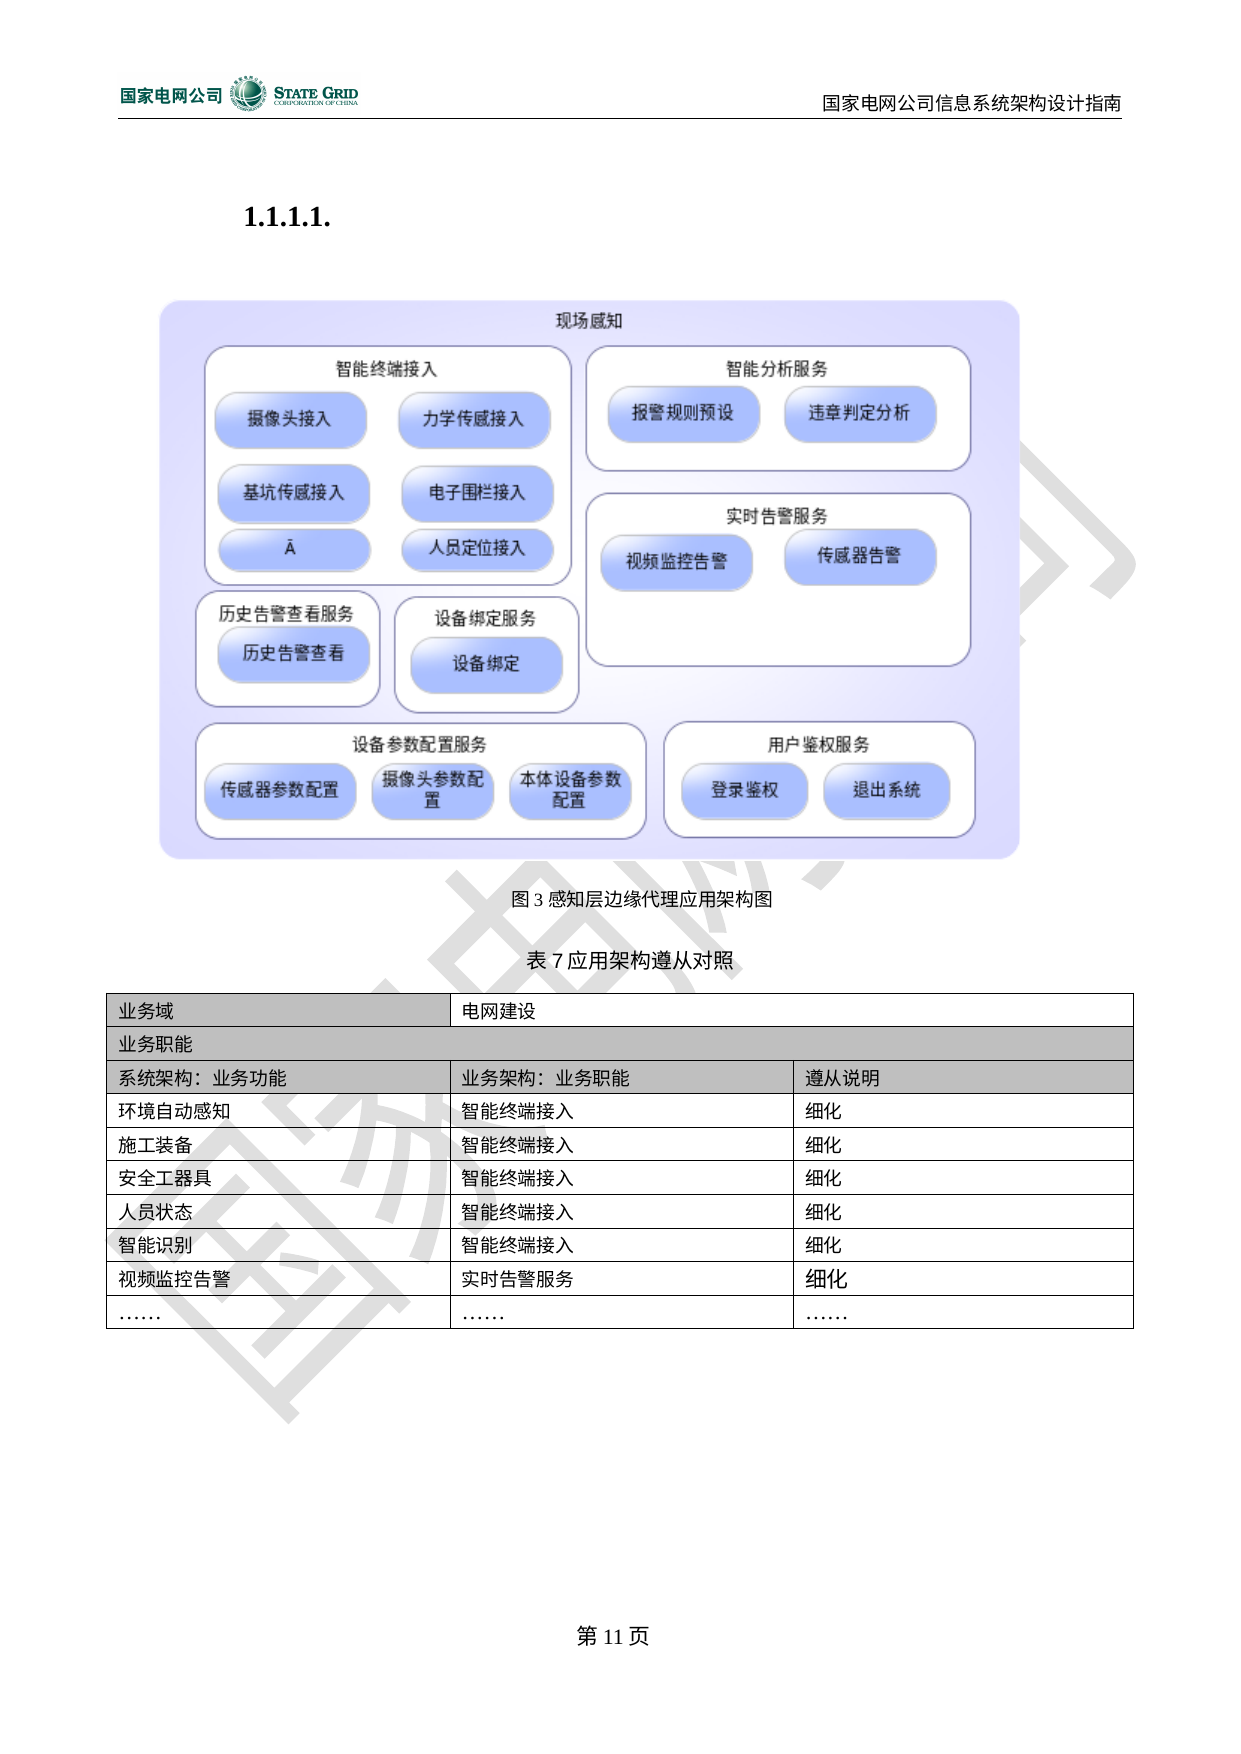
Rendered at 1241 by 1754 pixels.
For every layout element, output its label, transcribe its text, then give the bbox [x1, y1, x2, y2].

table_cell 业务架构：业务职能 [451, 1061, 793, 1093]
table_cell …… [794, 1296, 1133, 1328]
table_cell 安全工器具 [107, 1161, 450, 1194]
table_cell 施工装备 [107, 1128, 450, 1160]
table_cell 细化 [794, 1128, 1133, 1160]
text 图3 感知层边缘代理应用架构图 [118, 882, 1122, 914]
picture [116, 72, 362, 115]
table_cell 智能终端接入 [451, 1094, 793, 1127]
table_cell 智能终端接入 [451, 1128, 793, 1160]
table_cell 智能终端接入 [451, 1229, 793, 1261]
table_cell 智能终端接入 [451, 1195, 793, 1227]
table_cell 环境自动感知 [107, 1094, 450, 1127]
table_cell 细化 [794, 1229, 1133, 1261]
table_cell 细化 [794, 1195, 1133, 1227]
table_cell …… [451, 1296, 793, 1328]
table_cell 遵从说明 [794, 1061, 1133, 1093]
table_header 电网建设 [451, 994, 1133, 1026]
text 表 应用架构遵从对照 [118, 943, 1122, 976]
table_cell 视频监控告警 [107, 1262, 450, 1294]
table_cell 业务职能 [107, 1027, 1133, 1060]
table_cell …… [107, 1296, 450, 1328]
table_cell 系统架构：业务功能 [107, 1061, 450, 1093]
table_header 业务域 [107, 994, 450, 1026]
table_cell 智能识别 [107, 1229, 450, 1261]
table_cell 细化 [794, 1094, 1133, 1127]
table_cell 智能终端接入 [451, 1161, 793, 1194]
table_cell 人员状态 [107, 1195, 450, 1227]
table_cell 细化 [794, 1161, 1133, 1194]
table_cell 实时告警服务 [451, 1262, 793, 1294]
table_cell 细化 [794, 1262, 1133, 1294]
